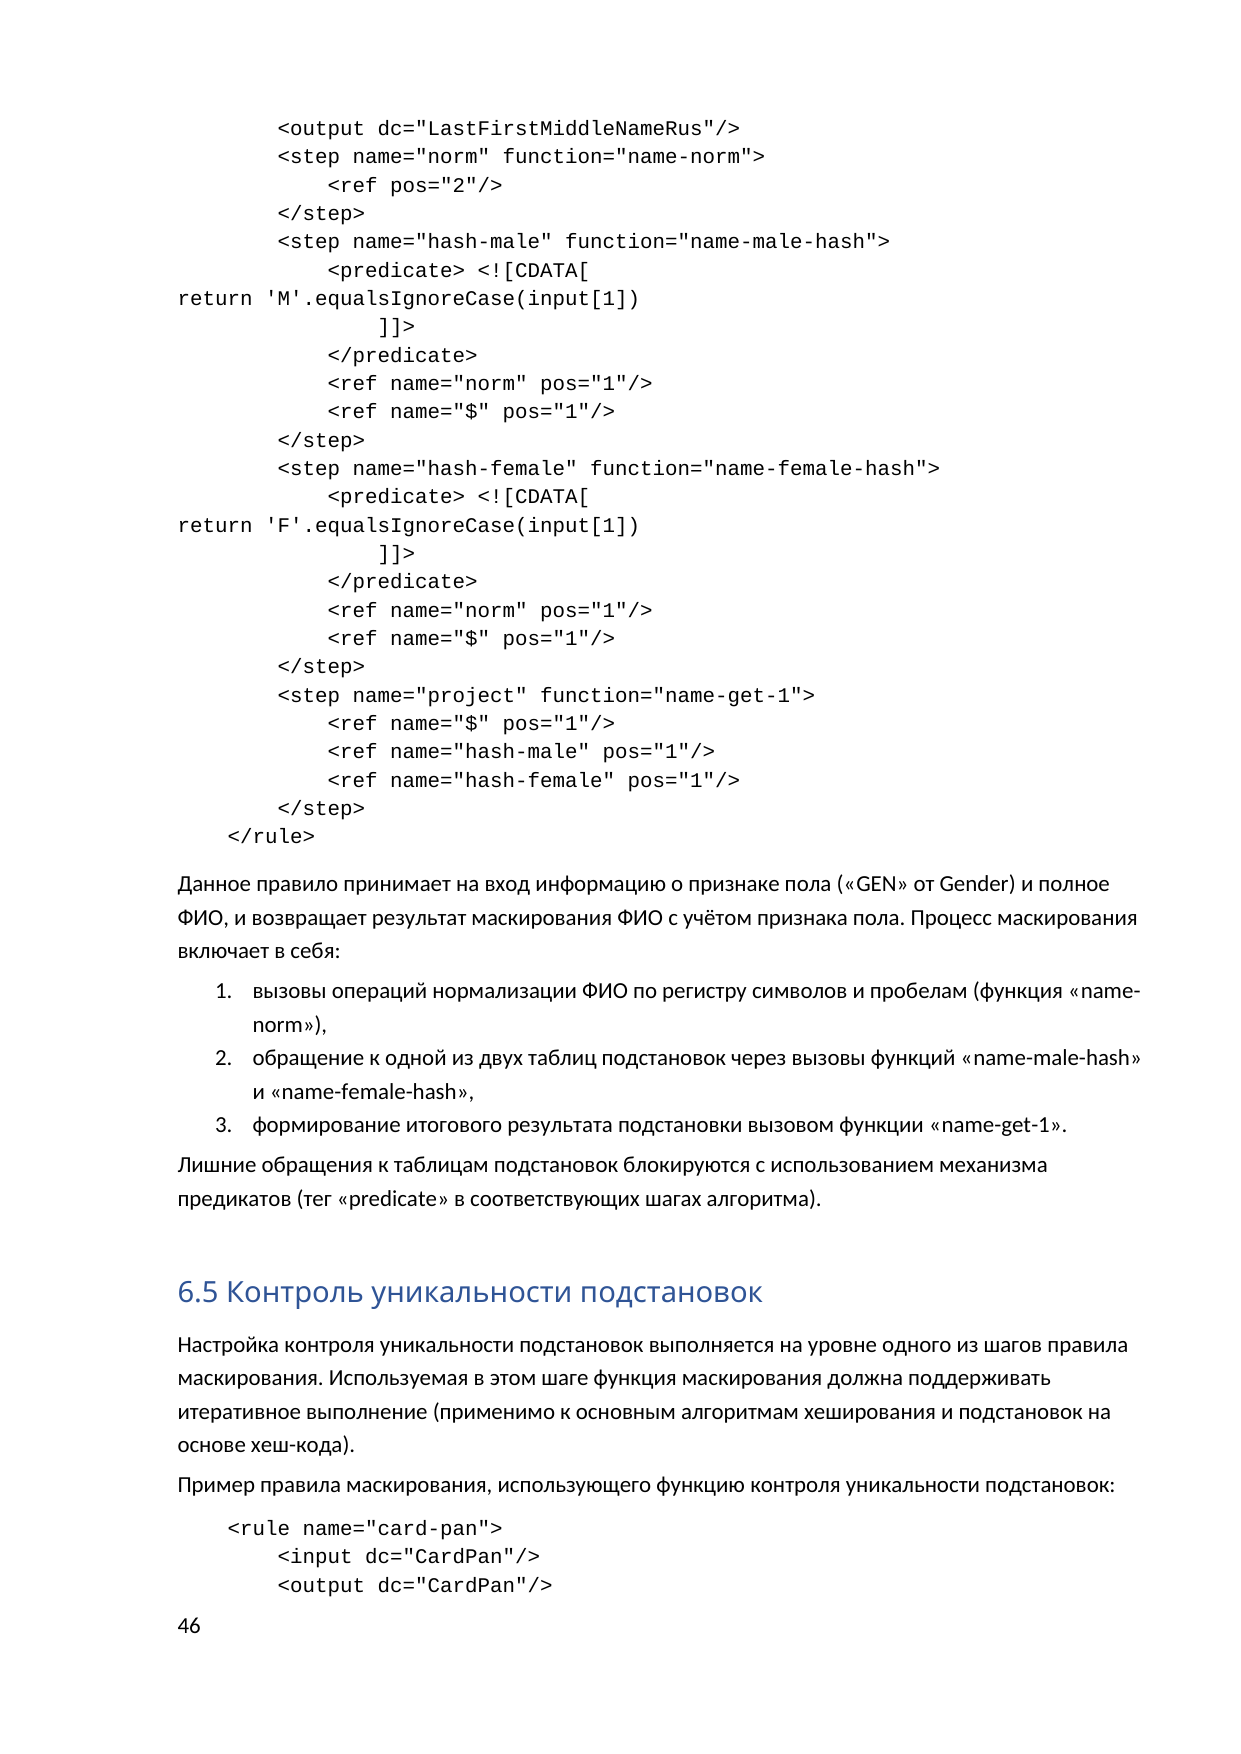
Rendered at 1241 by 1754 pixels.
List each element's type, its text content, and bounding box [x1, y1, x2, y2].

text Данное правило принимает на вход информацию о признаке пола («GEN» от Gender) и полное ФИО, и возвращает результат маскирования ФИО с учётом признака пола. Процесс маскирования включает в себя: [177, 869, 1152, 964]
text <step name="hash-male" function="name-male-hash"> [177, 231, 1152, 255]
text <output dc="CardPan"/> [177, 1575, 1152, 1598]
text ]]> [177, 316, 1152, 340]
text </step> [177, 430, 1152, 453]
text <ref name="hash-female" pos="1"/> [177, 770, 1152, 793]
text </predicate> [177, 345, 1152, 368]
text <predicate> <![CDATA[ [177, 486, 1152, 510]
text Пример правила маскирования, использующего функцию контроля уникальности подстановок: [177, 1470, 1152, 1498]
text return 'M'.equalsIgnoreCase(input[1]) [177, 288, 1152, 312]
text <ref name="$" pos="1"/> [177, 401, 1152, 425]
list вызовы операций нормализации ФИО по регистру символов и пробелам (функция «name-norm»), [215, 976, 1152, 1038]
text <output dc="LastFirstMiddleNameRus"/> [177, 118, 1152, 142]
text </step> [177, 798, 1152, 822]
list формирование итогового результата подстановки вызовом функции «name-get-1». [215, 1110, 1152, 1138]
text <ref name="$" pos="1"/> [177, 628, 1152, 652]
subtitle 6.5 Контроль уникальности подстановок [177, 1272, 1152, 1311]
text <step name="project" function="name-get-1"> [177, 685, 1152, 708]
text Лишние обращения к таблицам подстановок блокируются с использованием механизма предикатов (тег «predicate» в соответствующих шагах алгоритма). [177, 1150, 1152, 1212]
text Настройка контроля уникальности подстановок выполняется на уровне одного из шагов правила маскирования. Используемая в этом шаге функция маскирования должна поддерживать итеративное выполнение (применимо к основным алгоритмам хеширования и подстановок на основе хеш-кода). [177, 1330, 1152, 1458]
text </step> [177, 656, 1152, 680]
text <ref name="$" pos="1"/> [177, 713, 1152, 737]
text <step name="hash-female" function="name-female-hash"> [177, 458, 1152, 482]
list обращение к одной из двух таблиц подстановок через вызовы функций «name-male-hash» и «name-female-hash», [215, 1043, 1152, 1105]
text </rule> [177, 826, 1152, 850]
text <step name="norm" function="name-norm"> [177, 146, 1152, 170]
text <predicate> <![CDATA[ [177, 260, 1152, 283]
text <ref name="hash-male" pos="1"/> [177, 741, 1152, 765]
text <ref pos="2"/> [177, 175, 1152, 198]
text </predicate> [177, 571, 1152, 595]
text ]]> [177, 543, 1152, 567]
text <input dc="CardPan"/> [177, 1547, 1152, 1570]
text </step> [177, 203, 1152, 227]
text <rule name="card-pan"> [177, 1518, 1152, 1542]
text return 'F'.equalsIgnoreCase(input[1]) [177, 515, 1152, 538]
text <ref name="norm" pos="1"/> [177, 373, 1152, 397]
text <ref name="norm" pos="1"/> [177, 600, 1152, 623]
